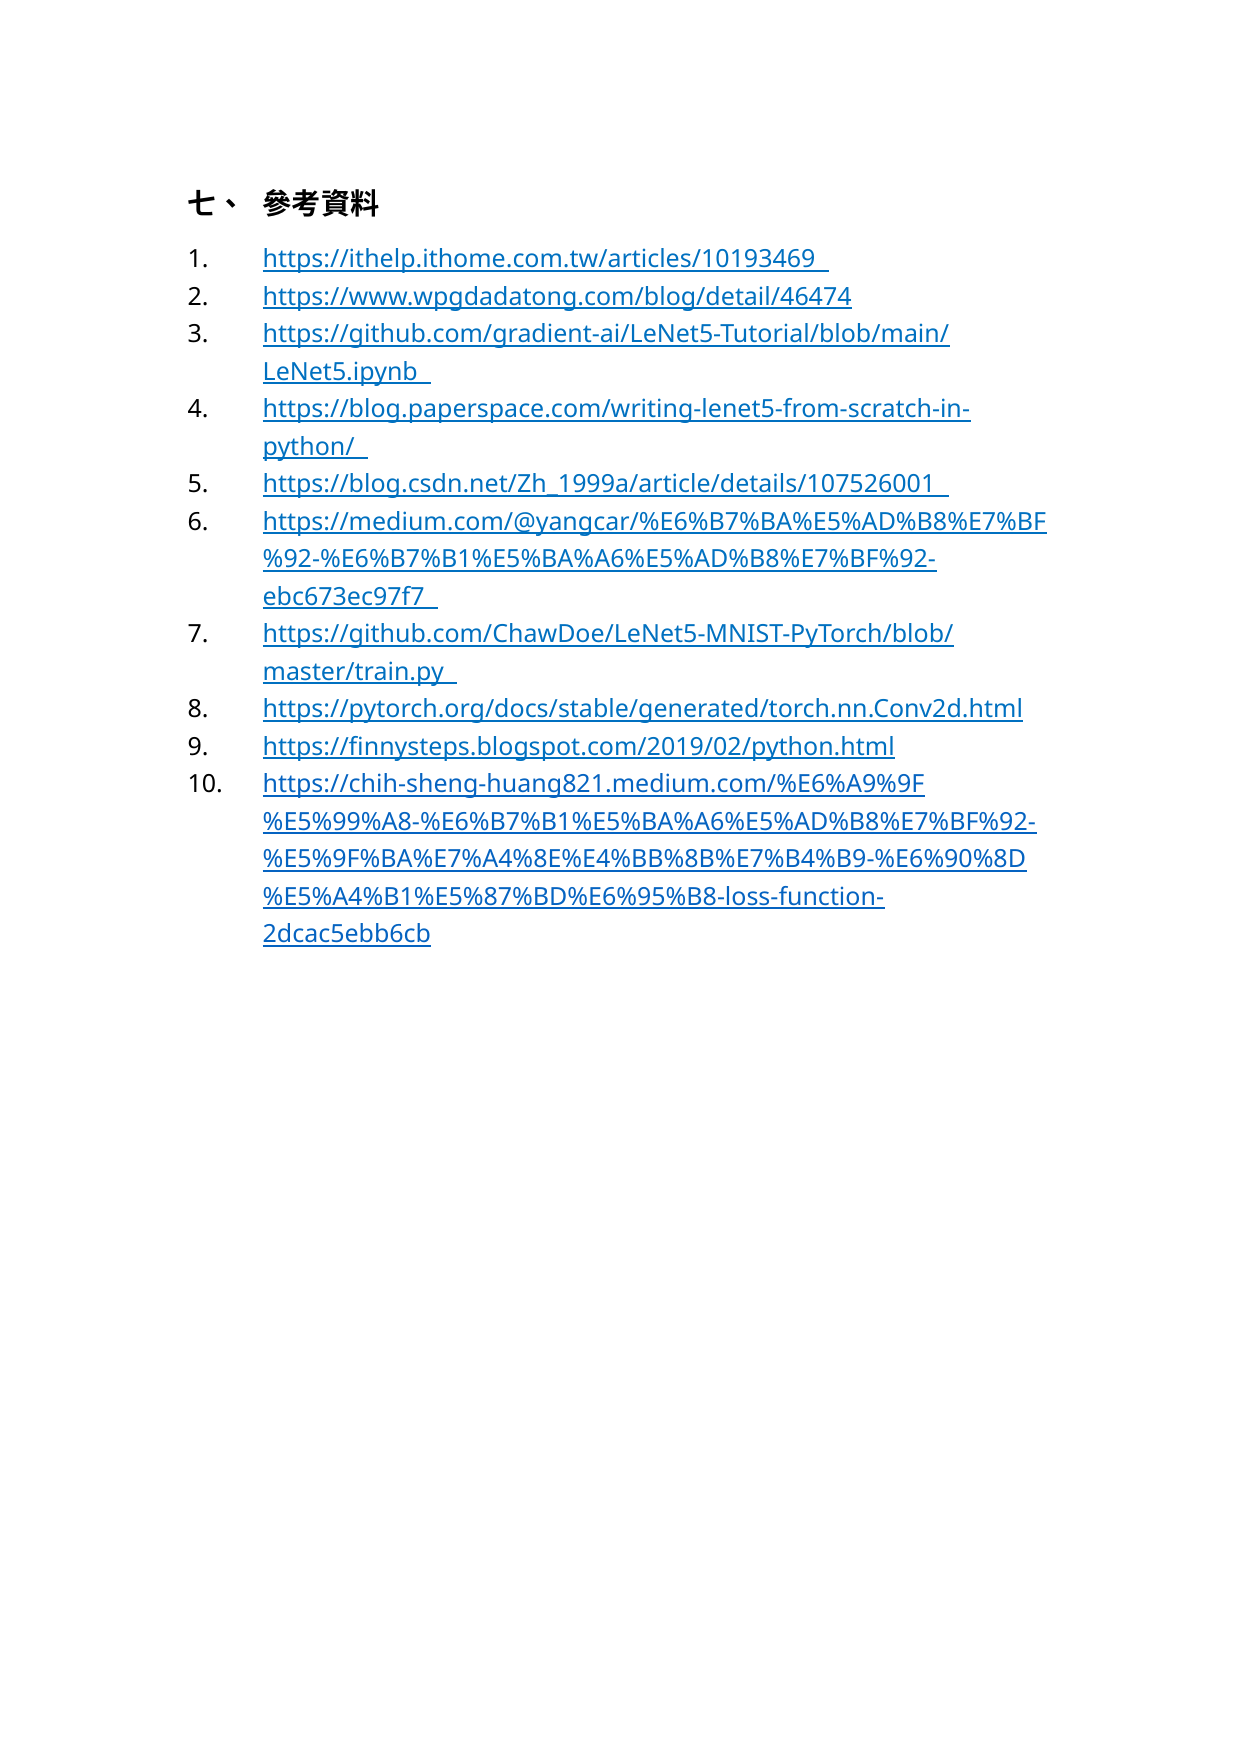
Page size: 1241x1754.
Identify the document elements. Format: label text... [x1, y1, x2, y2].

list https://github.com/ChawDoe/LeNet5-MNIST-PyTorch/blob/master/train.py [187, 614, 1053, 689]
list https://pytorch.org/docs/stable/generated/torch.nn.Conv2d.html [187, 689, 1053, 727]
list https://medium.com/@yangcar/%E6%B7%BA%E5%AD%B8%E7%BF%92-%E6%B7%B1%E5%BA%A6%E5%AD%B8%E7%BF%92-ebc673ec97f7 [187, 502, 1053, 614]
list https://blog.paperspace.com/writing-lenet5-from-scratch-in-python/ [187, 389, 1053, 464]
list https://ithelp.ithome.com.tw/articles/10193469 [187, 239, 1053, 277]
list https://chih-sheng-huang821.medium.com/%E6%A9%9F%E5%99%A8-%E6%B7%B1%E5%BA%A6%E5%AD%B8%E7%BF%92-%E5%9F%BA%E7%A4%8E%E4%BB%8B%E7%B4%B9-%E6%90%8D%E5%A4%B1%E5%87%BD%E6%95%B8-loss-function-2dcac5ebb6cb [187, 764, 1053, 952]
list https://www.wpgdadatong.com/blog/detail/46474 [187, 277, 1053, 314]
list 參考資料 [187, 164, 1053, 239]
list https://blog.csdn.net/Zh_1999a/article/details/107526001 [187, 464, 1053, 502]
list https://github.com/gradient-ai/LeNet5-Tutorial/blob/main/LeNet5.ipynb [187, 314, 1053, 389]
list https://finnysteps.blogspot.com/2019/02/python.html [187, 727, 1053, 764]
